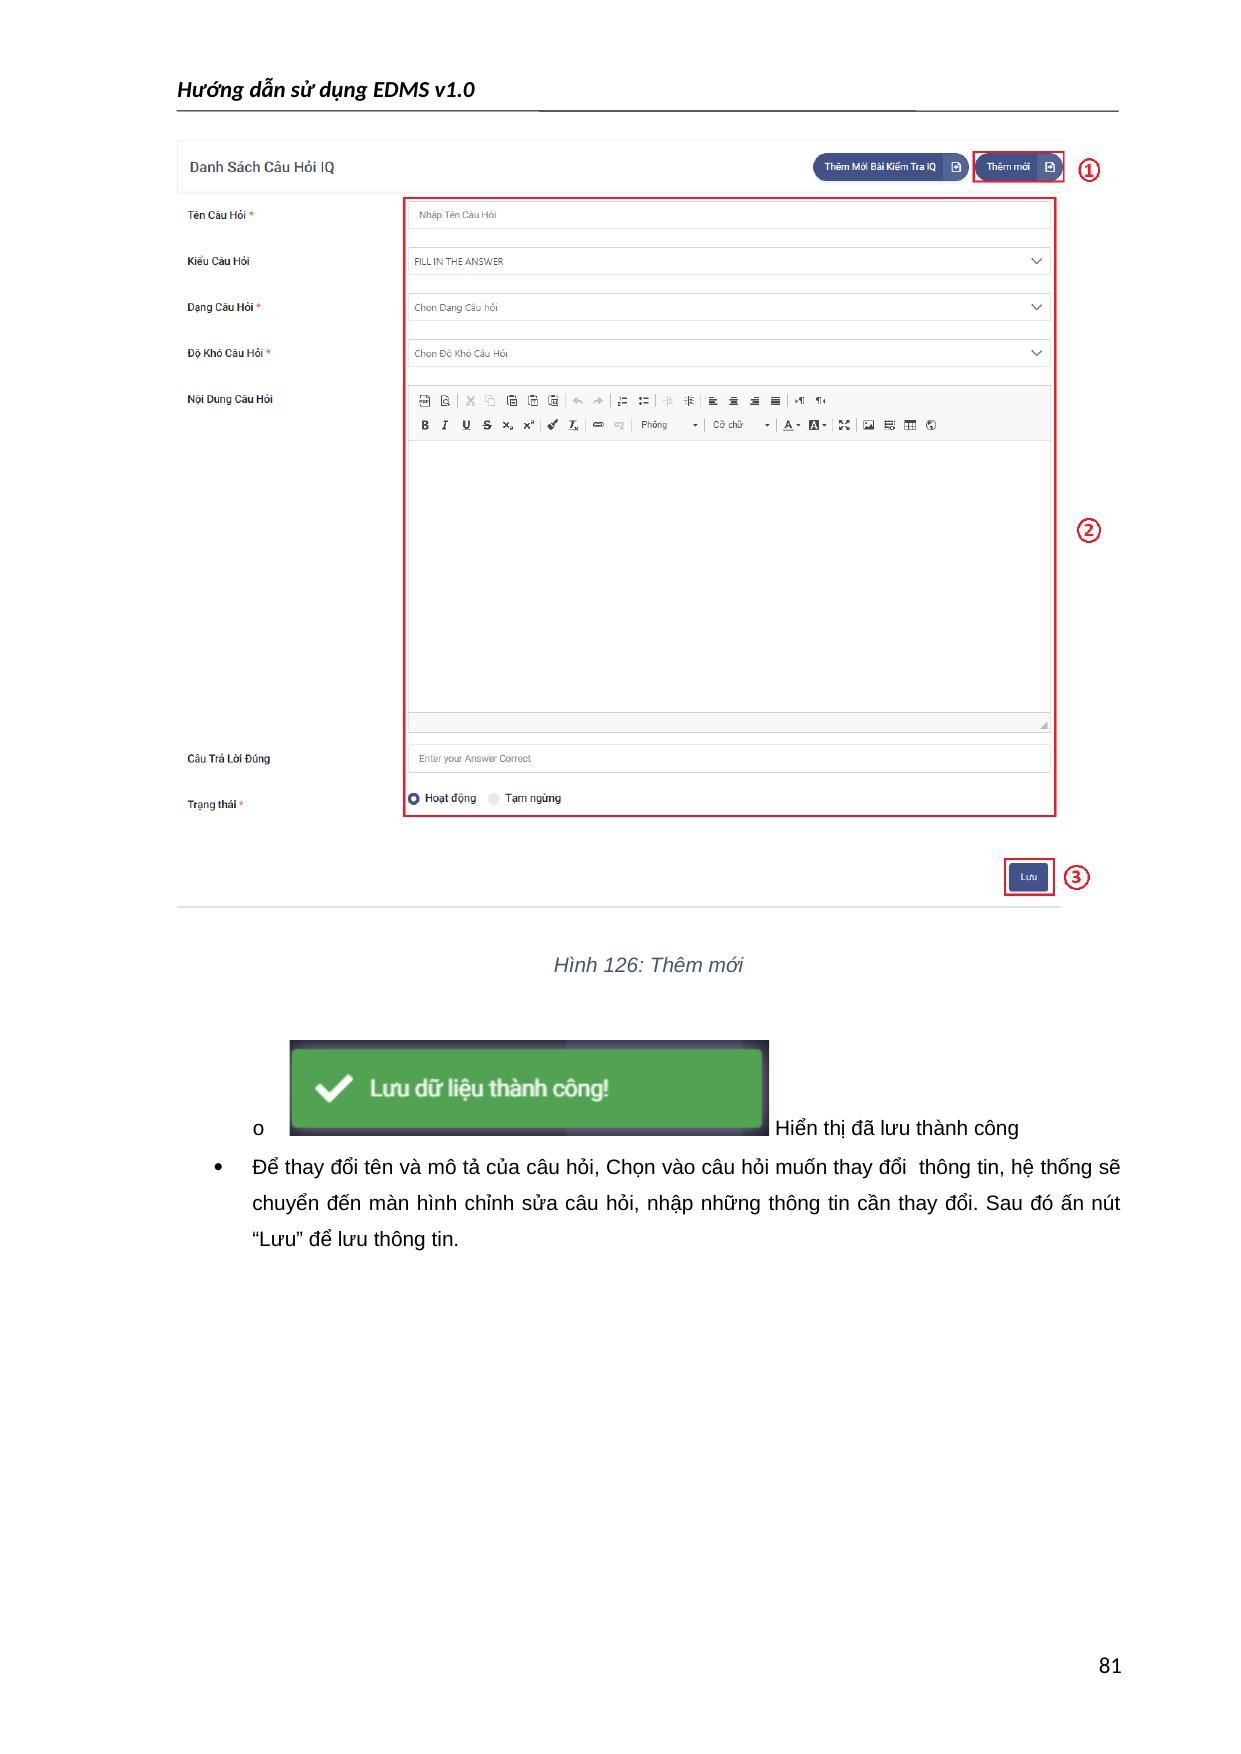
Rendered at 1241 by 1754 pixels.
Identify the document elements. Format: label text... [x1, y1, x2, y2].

picture [177, 140, 1122, 914]
text Hình 8.2.3 : Thêm mới [177, 953, 1122, 977]
picture [289, 1040, 770, 1136]
list Để thay đổi tên và mô tả của câu hỏi, Chọn vào câu hỏi muốn thay đổi thông tin, hệ thống sẽ chuyển đến màn hình chỉnh sửa câu hỏi, nhập những thông tin cần thay đổi. Sau đó ấn nút “Lưu” để lưu thông tin. [214, 1154, 1122, 1251]
